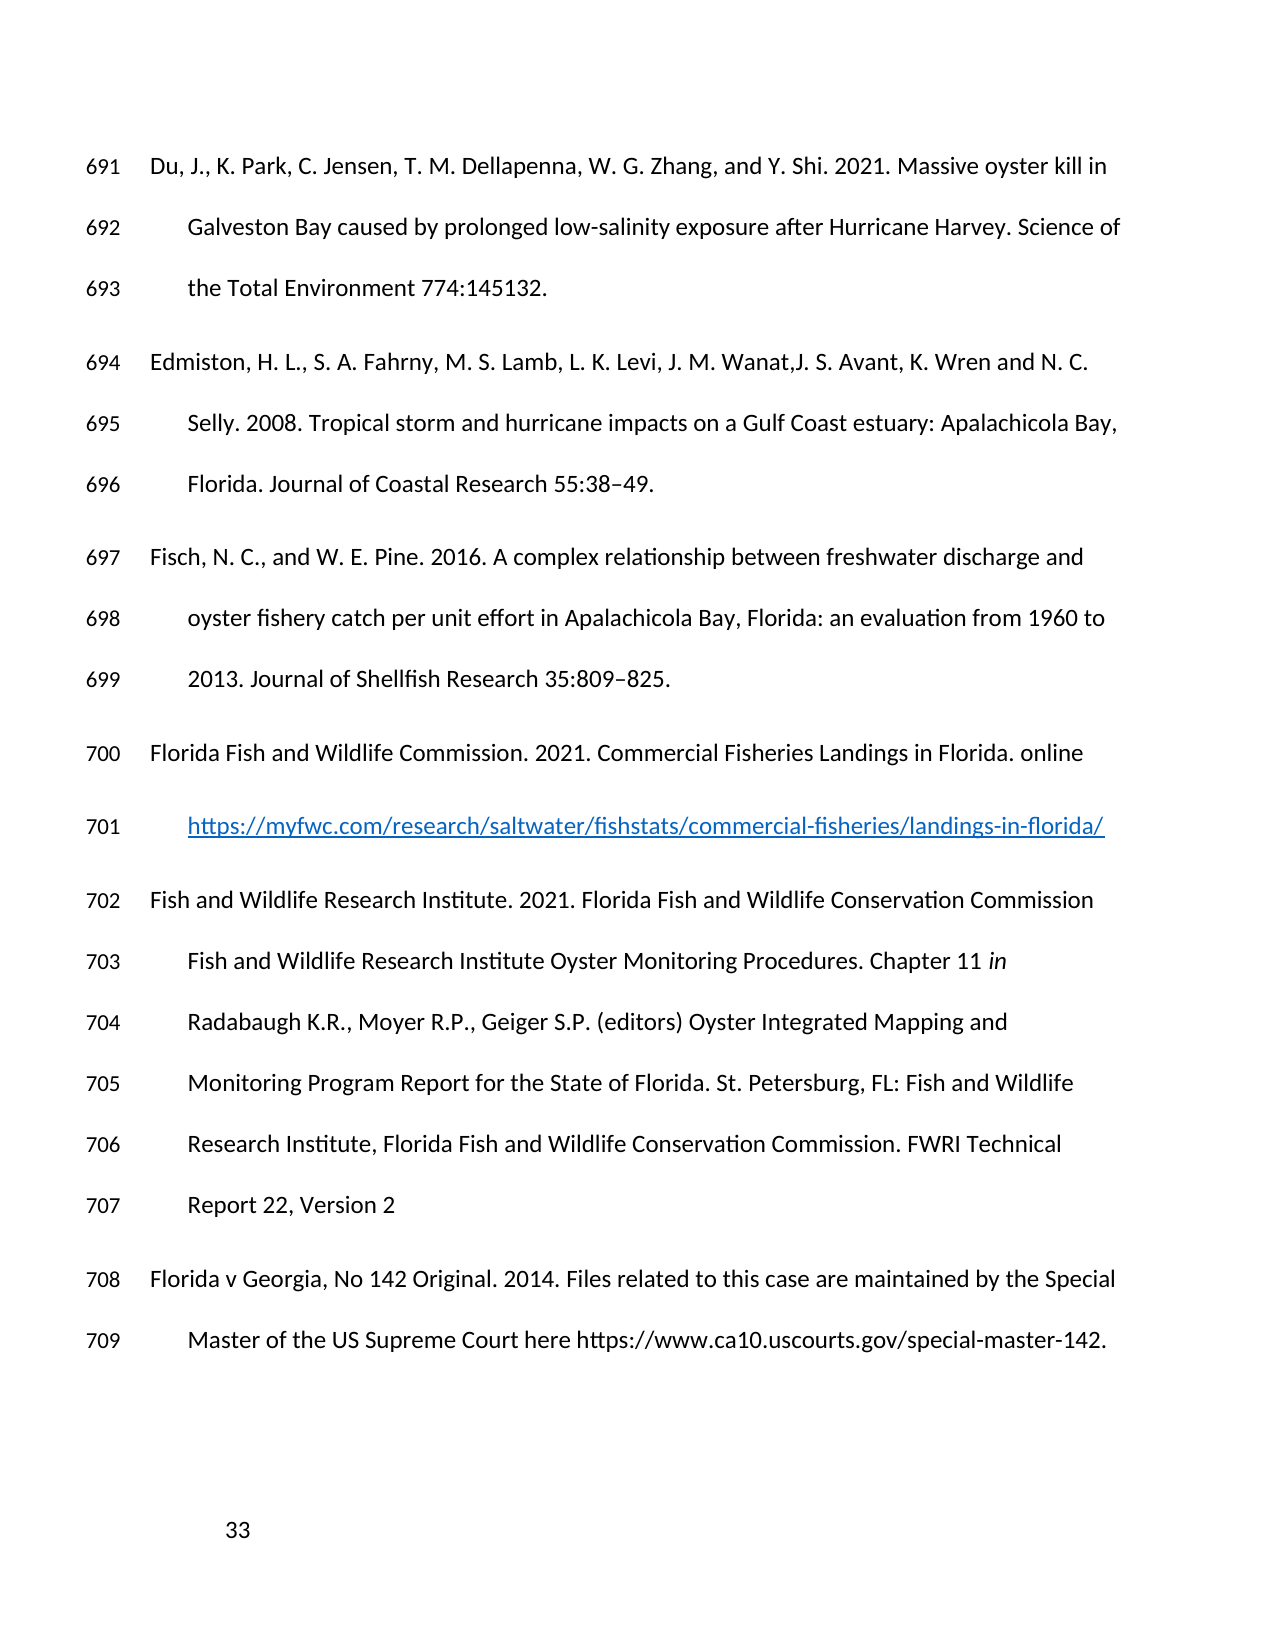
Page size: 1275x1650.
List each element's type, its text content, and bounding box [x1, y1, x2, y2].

text Fish and Wildlife Research Institute. 2021. Florida Fish and Wildlife Conservation Commission Fish and Wildlife Research Institute Oyster Monitoring Procedures. Chapter 11 in Radabaugh K.R., Moyer R.P., Geiger S.P. (editors) Oyster Integrated Mapping and Monitoring Program Report for the State of Florida. St. Petersburg, FL: Fish and Wildlife Research Institute, Florida Fish and Wildlife Conservation Commission. FWRI Technical Report 22, Version 2 [150, 884, 1125, 1220]
text Du, J., K. Park, C. Jensen, T. M. Dellapenna, W. G. Zhang, and Y. Shi. 2021. Massive oyster kill in Galveston Bay caused by prolonged low-salinity exposure after Hurricane Harvey. Science of the Total Environment 774:145132. [150, 150, 1125, 303]
text Florida v Georgia, No 142 Original. 2014. Files related to this case are maintained by the Special Master of the US Supreme Court here https://www.ca10.uscourts.gov/special-master-142. [150, 1263, 1125, 1354]
text https://myfwc.com/research/saltwater/fishstats/commercial-fisheries/landings-in-florida/ [187, 810, 1125, 841]
text Fisch, N. C., and W. E. Pine. 2016. A complex relationship between freshwater discharge and oyster fishery catch per unit effort in Apalachicola Bay, Florida: an evaluation from 1960 to 2013. Journal of Shellfish Research 35:809–825. [150, 541, 1125, 694]
text Edmiston, H. L., S. A. Fahrny, M. S. Lamb, L. K. Levi, J. M. Wanat,J. S. Avant, K. Wren and N. C. Selly. 2008. Tropical storm and hurricane impacts on a Gulf Coast estuary: Apalachicola Bay, Florida. Journal of Coastal Research 55:38–49. [150, 346, 1125, 498]
text Florida Fish and Wildlife Commission. 2021. Commercial Fisheries Landings in Florida. online [150, 737, 1125, 767]
